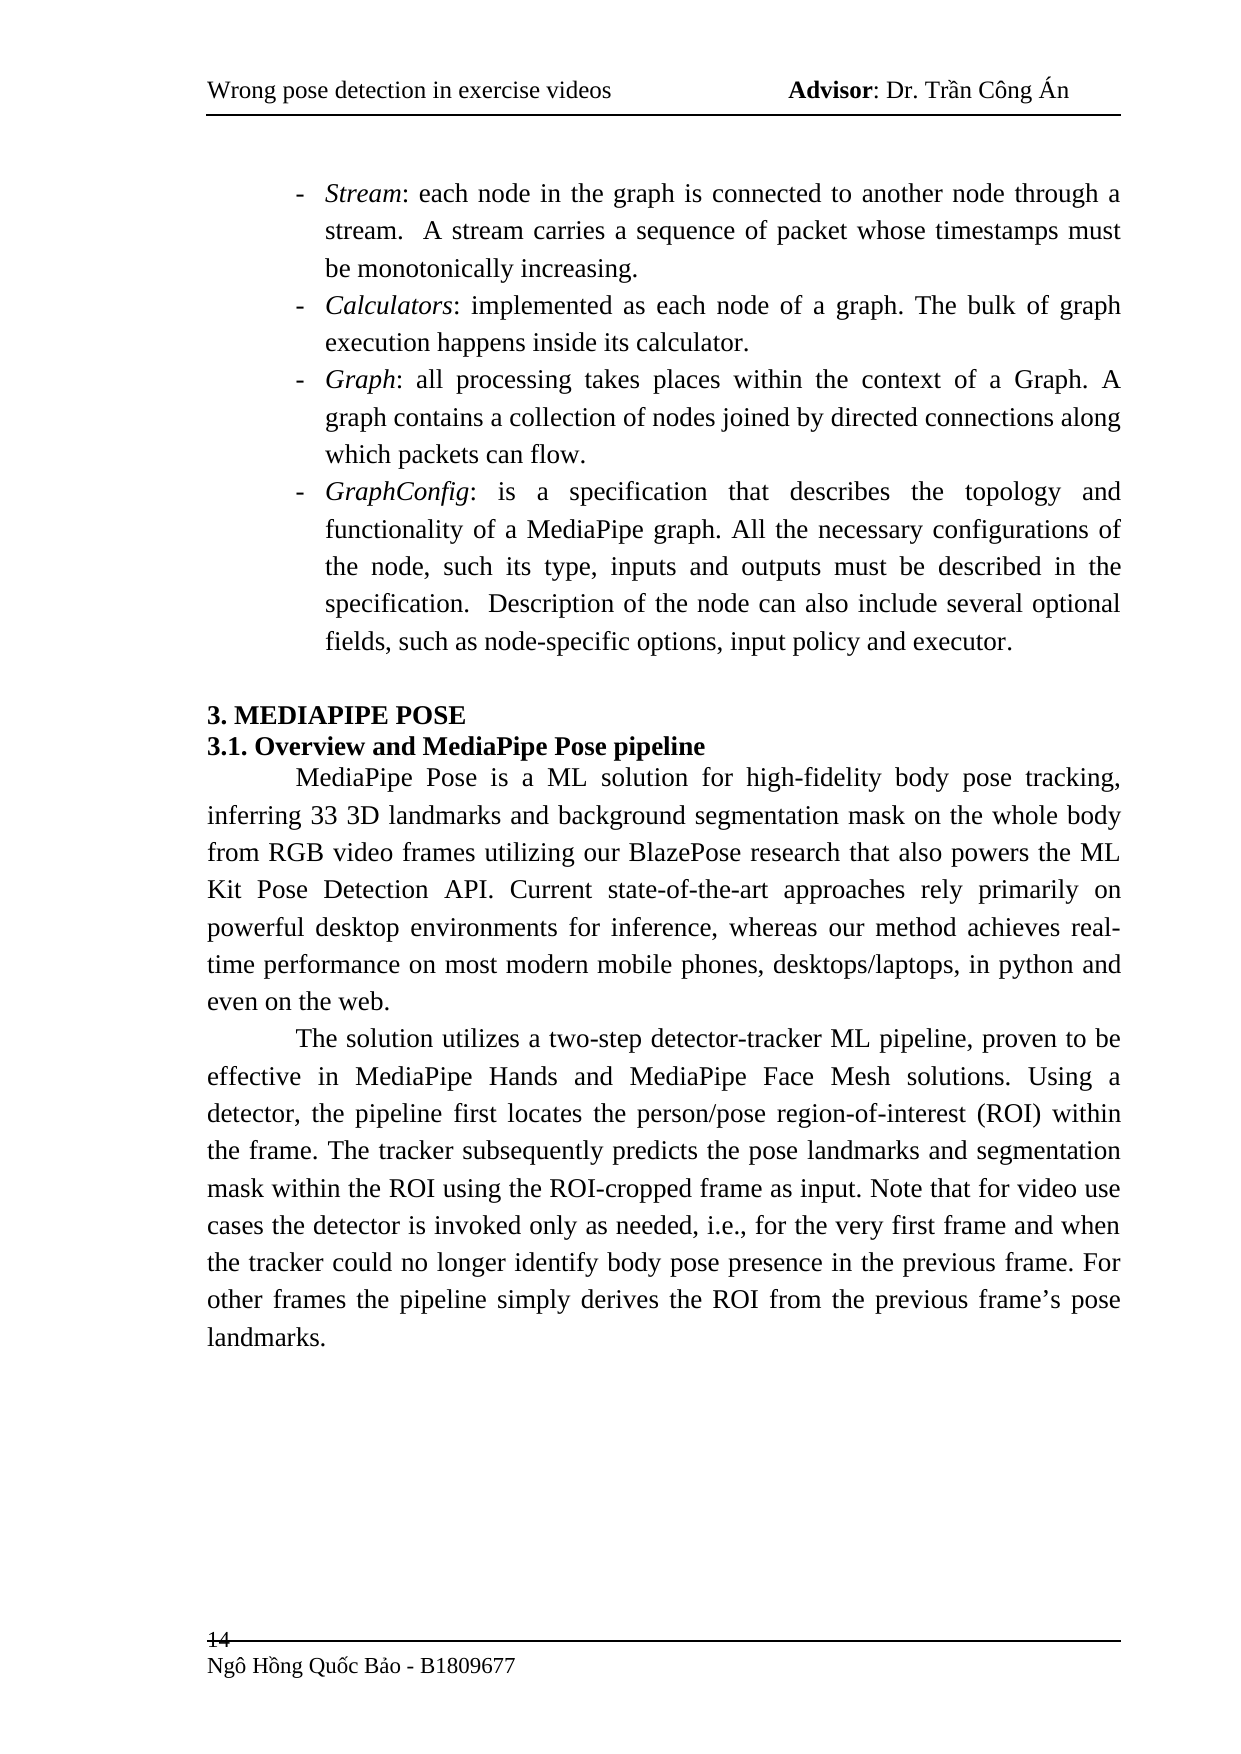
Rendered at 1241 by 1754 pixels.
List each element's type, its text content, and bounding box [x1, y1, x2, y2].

text 3. MEDIAPIPE POSE [207, 699, 1122, 730]
text The solution utilizes a two-step detector-tracker ML pipeline, proven to be effective in MediaPipe Hands and MediaPipe Face Mesh solutions. Using a detector, the pipeline first locates the person/pose region-of-interest (ROI) within the frame. The tracker subsequently predicts the pose landmarks and segmentation mask within the ROI using the ROI-cropped frame as input. Note that for video use cases the detector is invoked only as needed, i.e., for the very first frame and when the tracker could no longer identify body pose presence in the previous frame. For other frames the pipeline simply derives the ROI from the previous frame’s pose landmarks. [207, 1023, 1122, 1352]
list GraphConfig: is a specification that describes the topology and functionality of a MediaPipe graph. All the necessary configurations of the node, such its type, inputs and outputs must be described in the specification. Description of the node can also include several optional fields, such as node-specific options, input policy and executor. [295, 476, 1122, 656]
text 3.1. Overview and MediaPipe Pose pipeline [207, 730, 1122, 762]
list Graph: all processing takes places within the context of a Graph. A graph contains a collection of nodes joined by directed connections along which packets can flow. [295, 364, 1122, 469]
list Stream: each node in the graph is connected to another node through a stream. A stream carries a sequence of packet whose timestamps must be monotonically increasing. [295, 177, 1122, 283]
list Calculators: implemented as each node of a graph. The bulk of graph execution happens inside its calculator. [295, 289, 1122, 357]
text MediaPipe Pose is a ML solution for high-fidelity body pose tracking, inferring 33 3D landmarks and background segmentation mask on the whole body from RGB video frames utilizing our BlazePose research that also powers the ML Kit Pose Detection API. Current state-of-the-art approaches rely primarily on powerful desktop environments for inference, whereas our method achieves real-time performance on most modern mobile phones, desktops/laptops, in python and even on the web. [207, 762, 1122, 1016]
